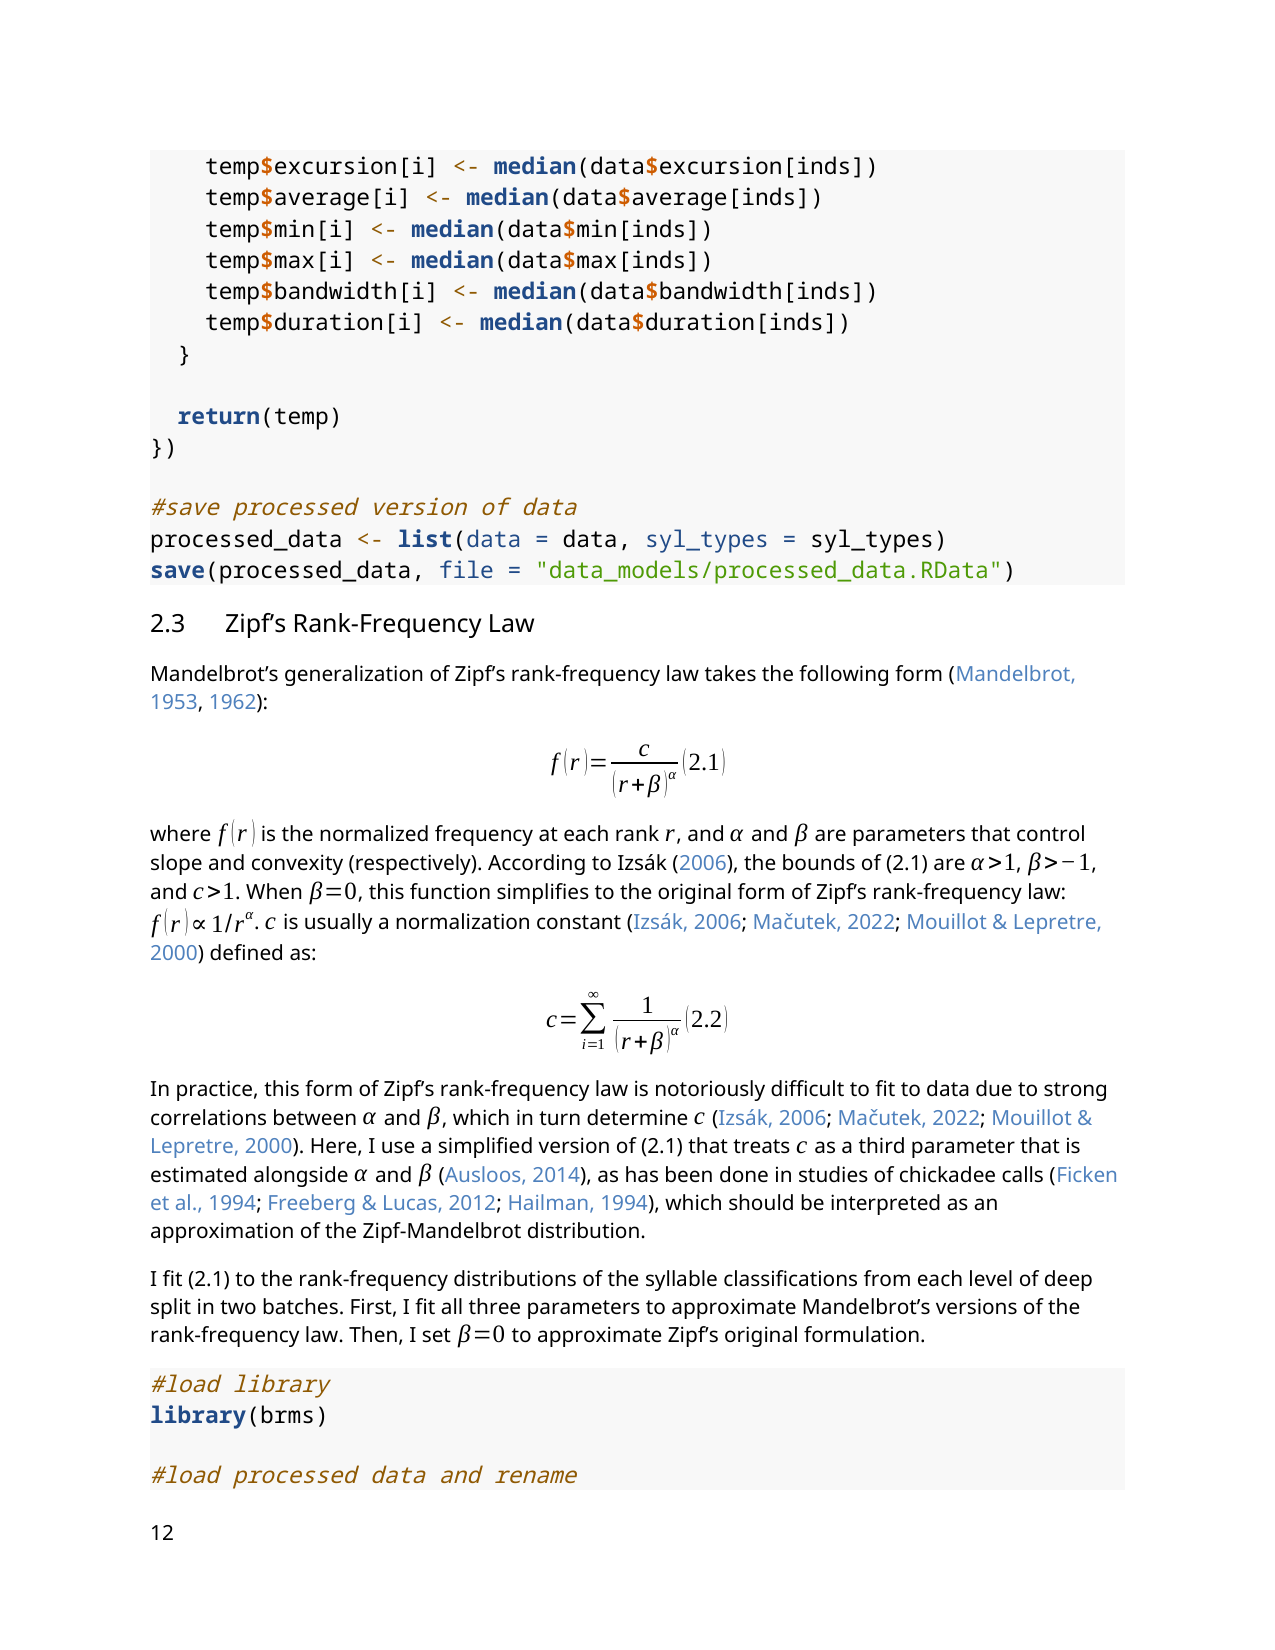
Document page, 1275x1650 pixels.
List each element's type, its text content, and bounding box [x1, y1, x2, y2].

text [150, 1368, 1125, 1490]
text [150, 150, 1125, 585]
text Mandelbrot’s generalization of Zipf’s rank-frequency law takes the following form (Mandelbrot, 1953, 1962): [150, 659, 1125, 716]
subtitle 2.3 Zipf’s Rank-Frequency Law [150, 606, 1125, 640]
text I fit (2.1) to the rank-frequency distributions of the syllable classifications from each level of deep split in two batches. First, I fit all three parameters to approximate Mandelbrot’s versions of the rank-frequency law. Then, I set to approximate Zipf’s original formulation. [150, 1264, 1125, 1349]
text In practice, this form of Zipf’s rank-frequency law is notoriously difficult to fit to data due to strong correlations between and , which in turn determine (Izsák, 2006; Mačutek, 2022; Mouillot & Lepretre, 2000). Here, I use a simplified version of (2.1) that treats as a third parameter that is estimated alongside and (Ausloos, 2014), as has been done in studies of chickadee calls (Ficken et al., 1994; Freeberg & Lucas, 2012; Hailman, 1994), which should be interpreted as an approximation of the Zipf-Mandelbrot distribution. [150, 1074, 1125, 1245]
text where is the normalized frequency at each rank , and and are parameters that control slope and convexity (respectively). According to Izsák (2006), the bounds of (2.1) are , , and . When , this function simplifies to the original form of Zipf’s rank-frequency law: . is usually a normalization constant (Izsák, 2006; Mačutek, 2022; Mouillot & Lepretre, 2000) defined as: [150, 818, 1125, 967]
